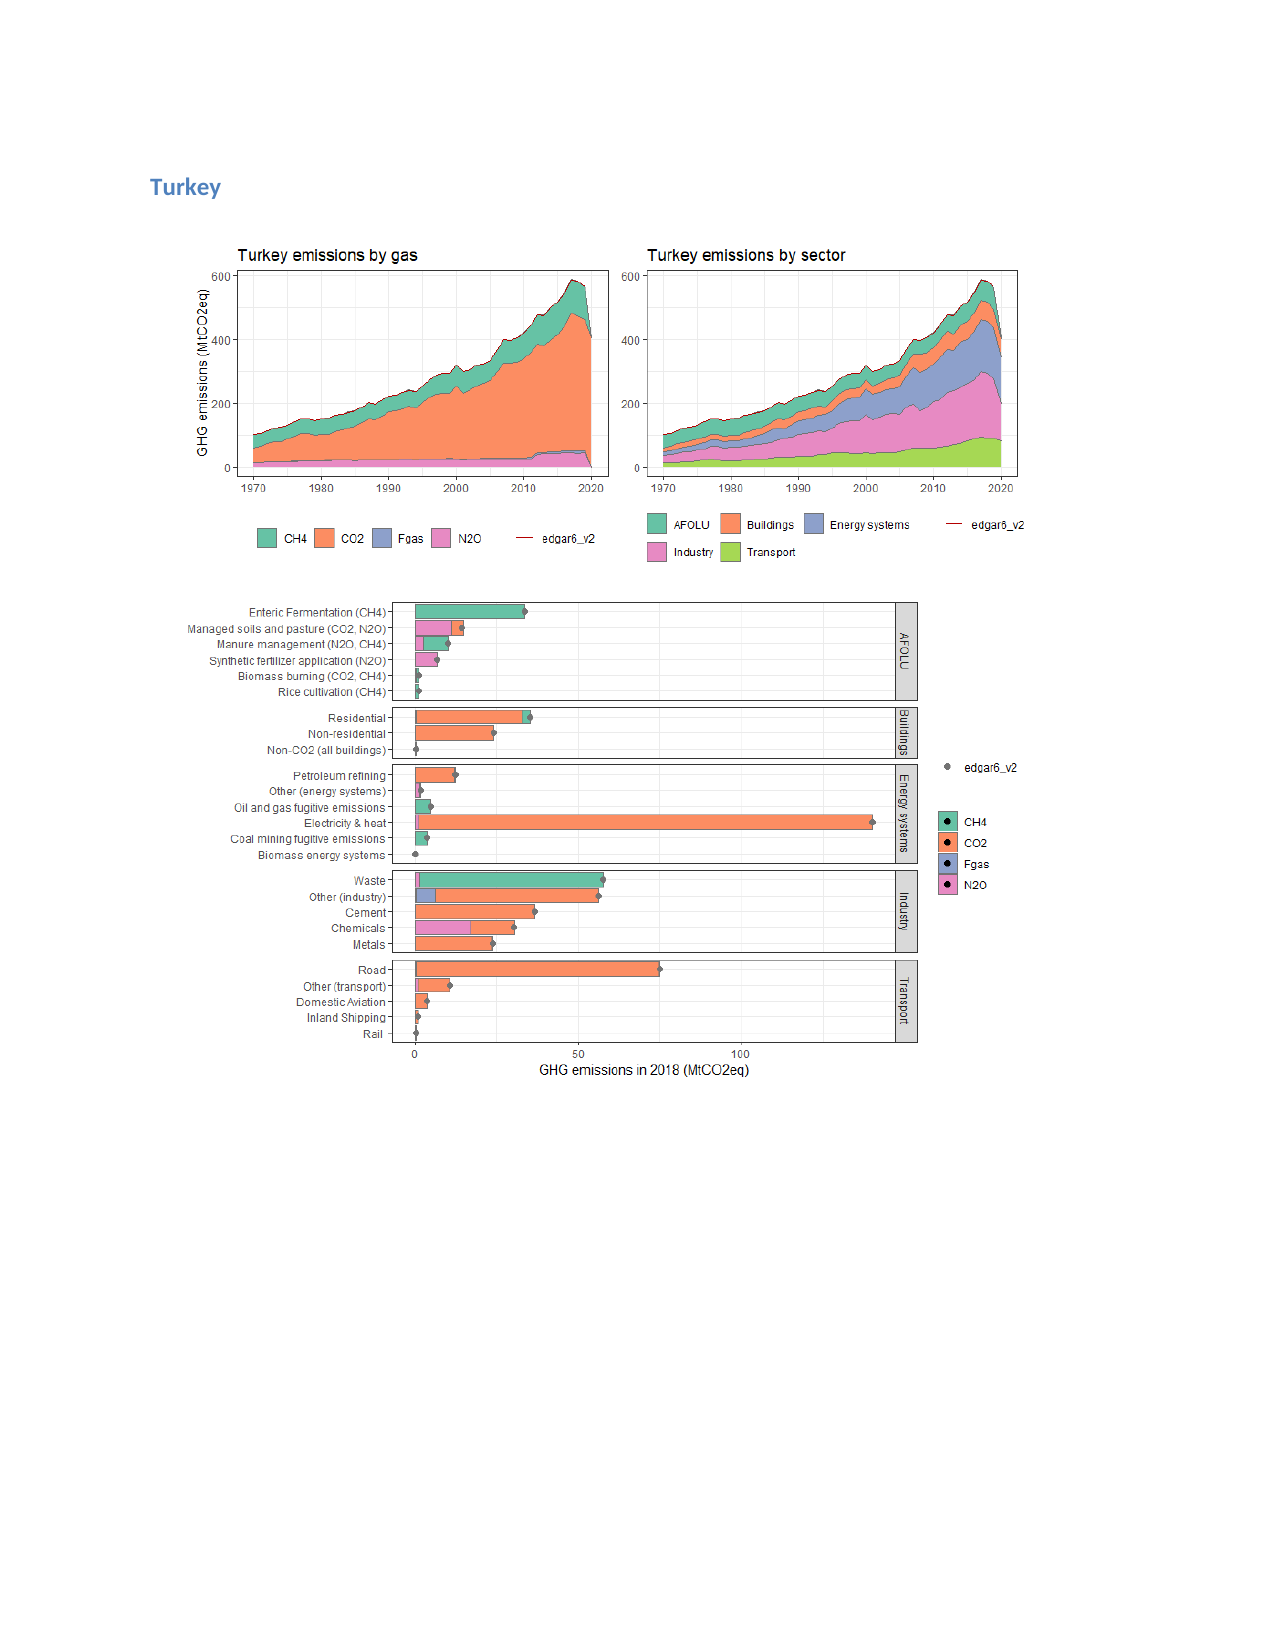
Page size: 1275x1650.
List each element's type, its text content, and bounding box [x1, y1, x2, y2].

subtitle Turkey [150, 171, 1125, 201]
picture [168, 220, 1044, 1096]
